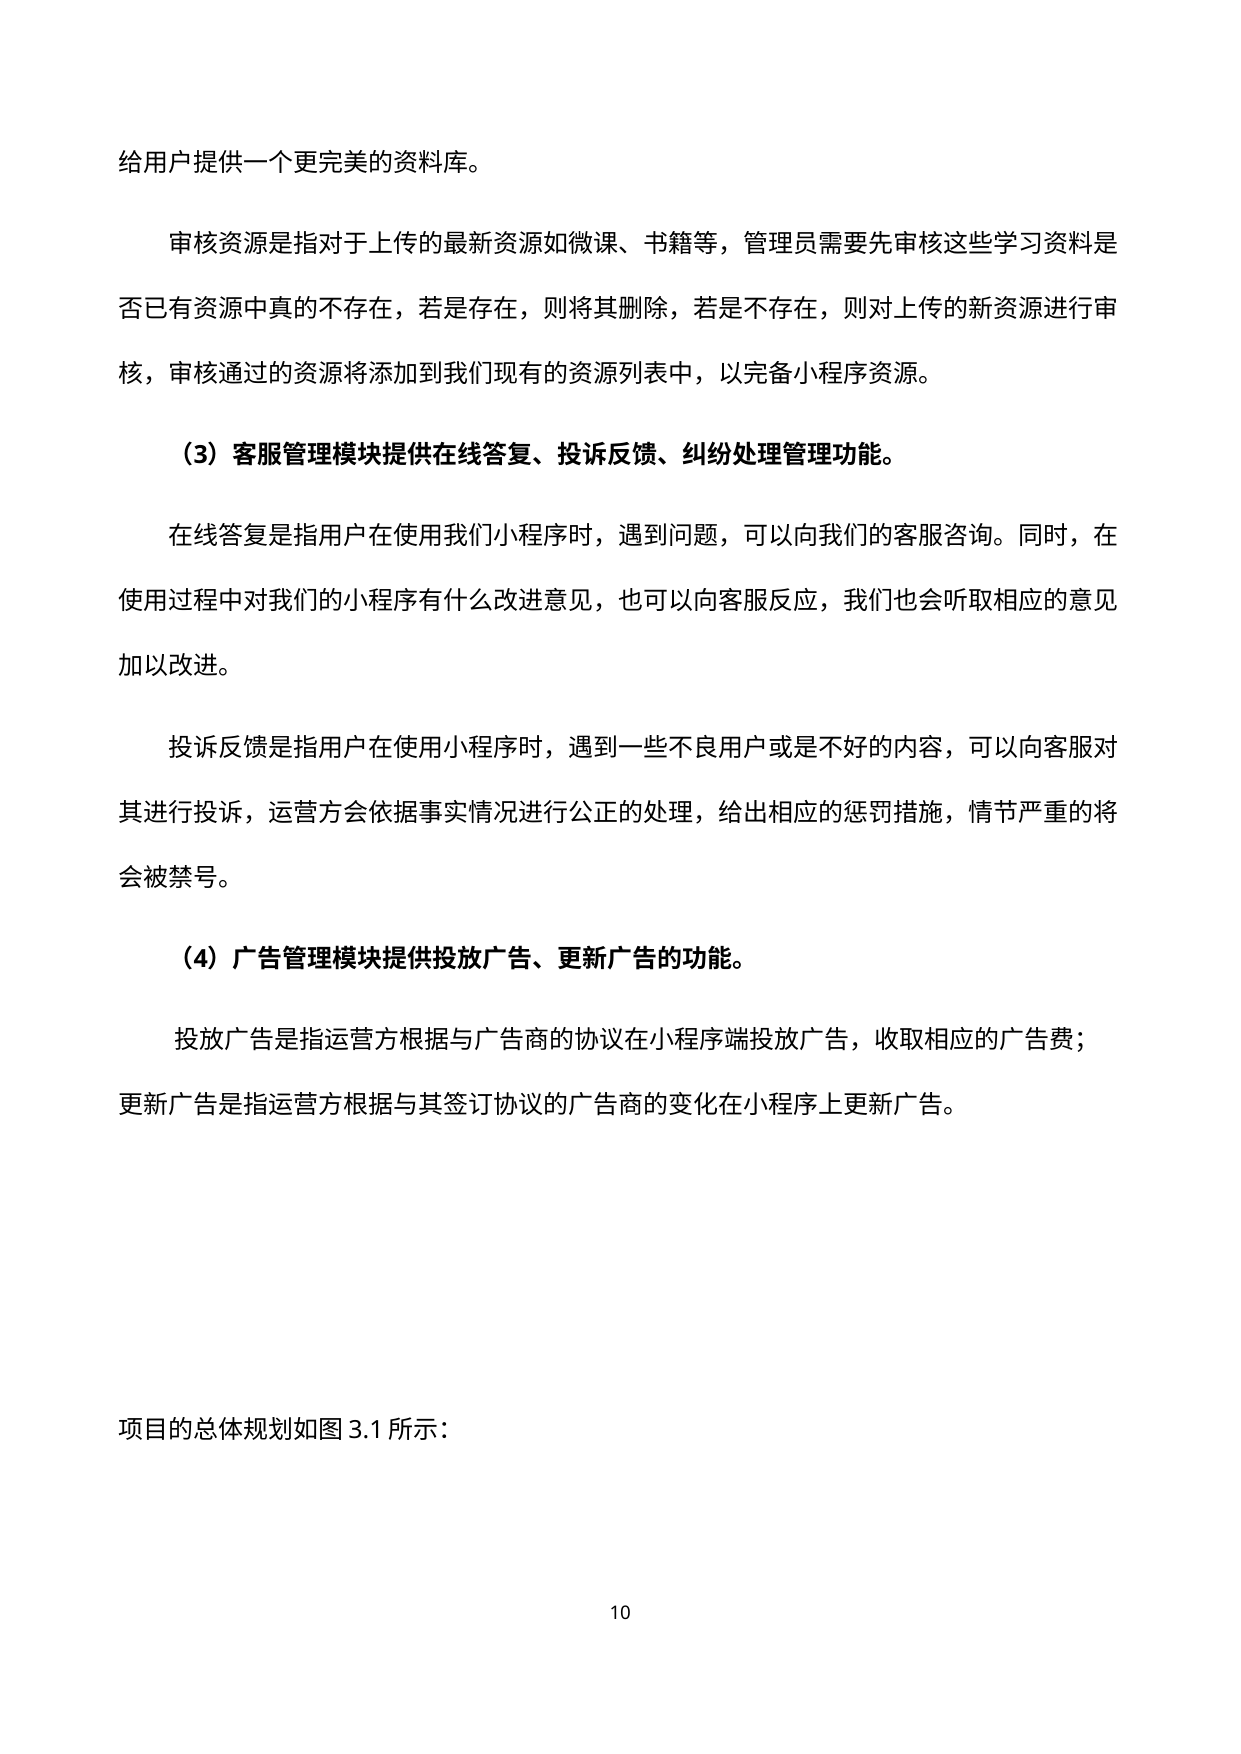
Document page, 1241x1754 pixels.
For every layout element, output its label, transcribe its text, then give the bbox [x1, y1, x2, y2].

text 在线答复是指用户在使用我们小程序时，遇到问题，可以向我们的客服咨询。同时，在使用过程中对我们的小程序有什么改进意见，也可以向客服反应，我们也会听取相应的意见加以改进。 [118, 501, 1122, 696]
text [118, 128, 1122, 193]
text 审核资源是指对于上传的最新资源如微课、书籍等，管理员需要先审核这些学习资料是否已有资源中真的不存在，若是存在，则将其删除，若是不存在，则对上传的新资源进行审核，审核通过的资源将添加到我们现有的资源列表中，以完备小程序资源。 [118, 209, 1122, 404]
text 投诉反馈是指用户在使用小程序时，遇到一些不良用户或是不好的内容，可以向客服对其进行投诉，运营方会依据事实情况进行公正的处理，给出相应的惩罚措施，情节严重的将会被禁号。 [118, 713, 1122, 908]
text 项目的总体规划如图3.1所示： [118, 1395, 1122, 1460]
text （3）客服管理模块提供在线答复、投诉反馈、纠纷处理管理功能。 [118, 420, 1122, 485]
text （4）广告管理模块提供投放广告、更新广告的功能。 [118, 924, 1122, 989]
text 投放广告是指运营方根据与广告商的协议在小程序端投放广告，收取相应的广告费；更新广告是指运营方根据与其签订协议的广告商的变化在小程序上更新广告。 [118, 1005, 1122, 1135]
